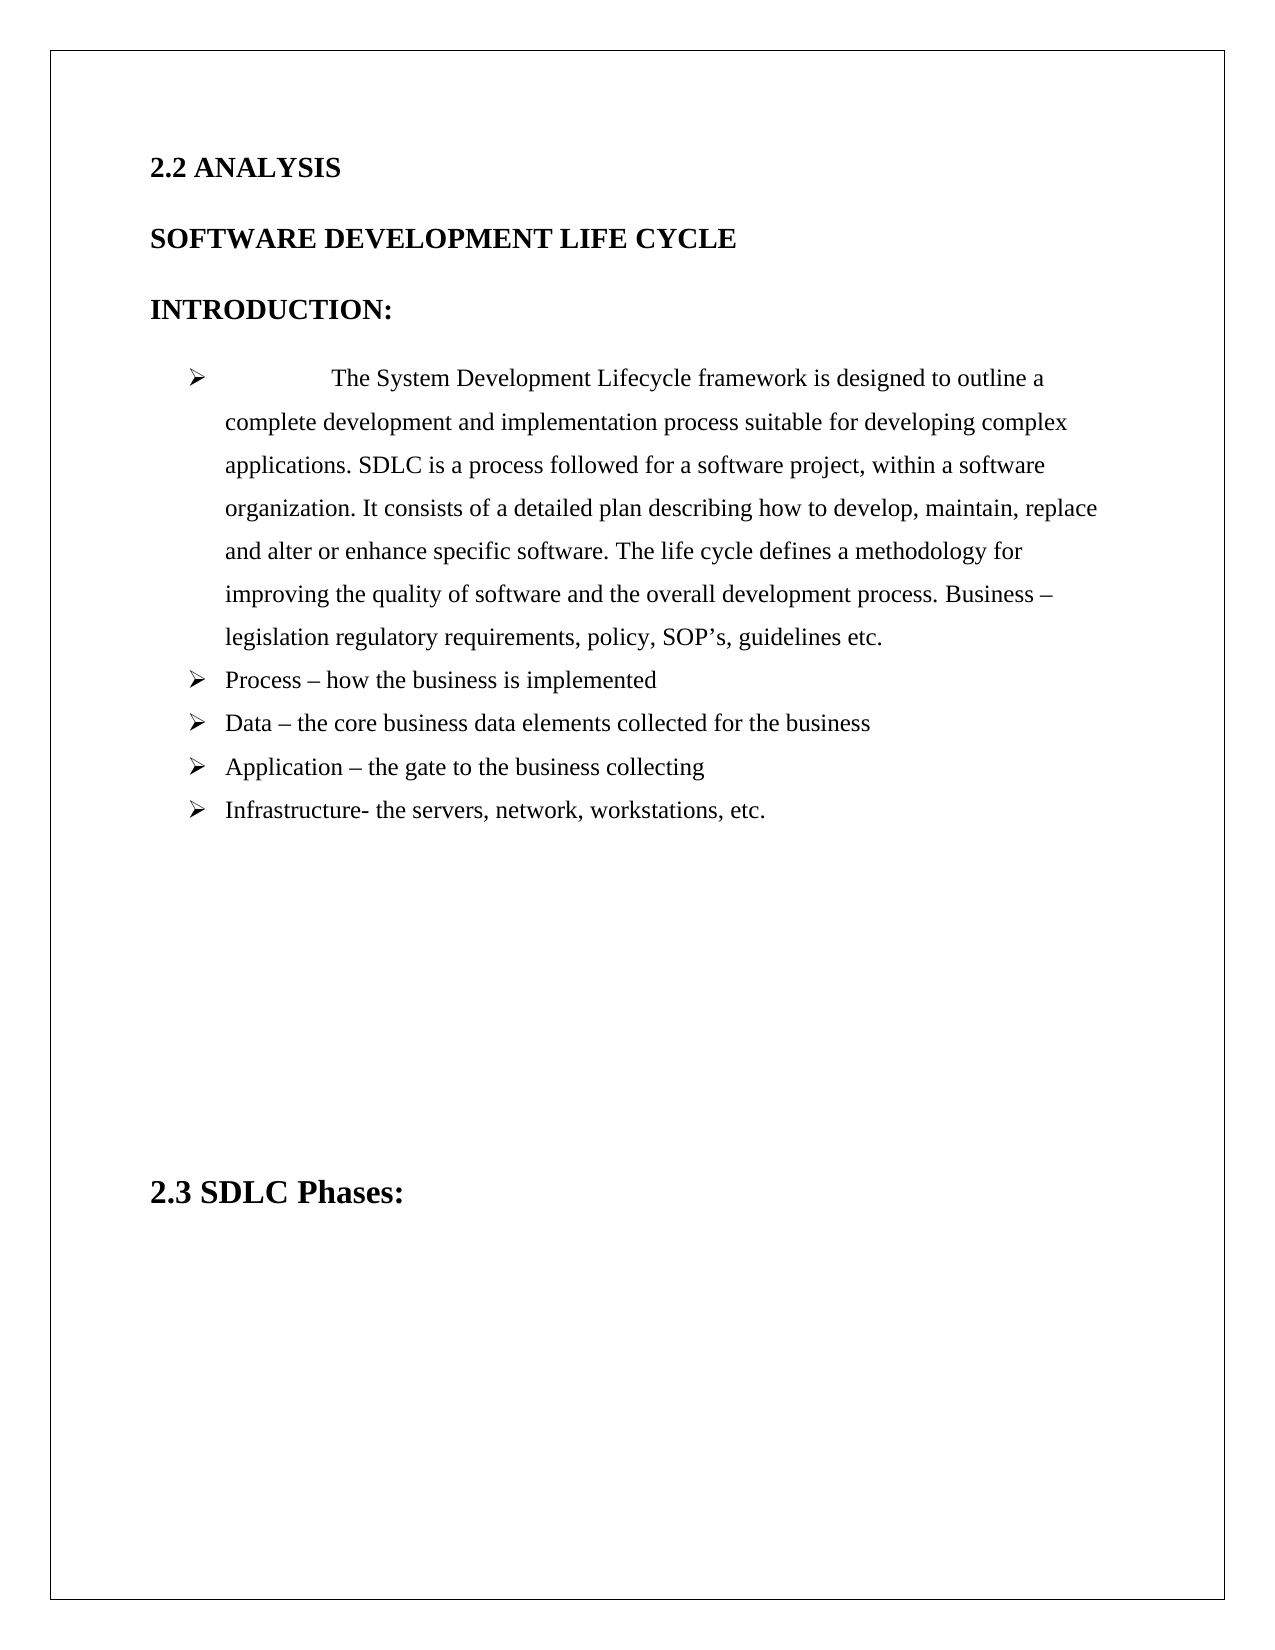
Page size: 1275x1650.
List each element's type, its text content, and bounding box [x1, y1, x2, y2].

list The System Development Lifecycle framework is designed to outline a complete development and implementation process suitable for developing complex applications. SDLC is a process followed for a software project, within a software organization. It consists of a detailed plan describing how to develop, maintain, replace and alter or enhance specific software. The life cycle defines a methodology for improving the quality of software and the overall development process. Business – legislation regulatory requirements, policy, SOP’s, guidelines etc. [187, 363, 1125, 651]
text 2.2 ANALYSIS [150, 150, 1125, 183]
list Data – the core business data elements collected for the business [187, 708, 1125, 737]
text INTRODUCTION: [150, 292, 1125, 326]
list Application – the gate to the business collecting [187, 752, 1125, 780]
text 2.3 SDLC Phases: [150, 1172, 1125, 1210]
list Infrastructure- the servers, network, workstations, etc. [187, 795, 1125, 823]
list Process – how the business is implemented [187, 665, 1125, 694]
text SOFTWARE DEVELOPMENT LIFE CYCLE [150, 221, 1125, 255]
